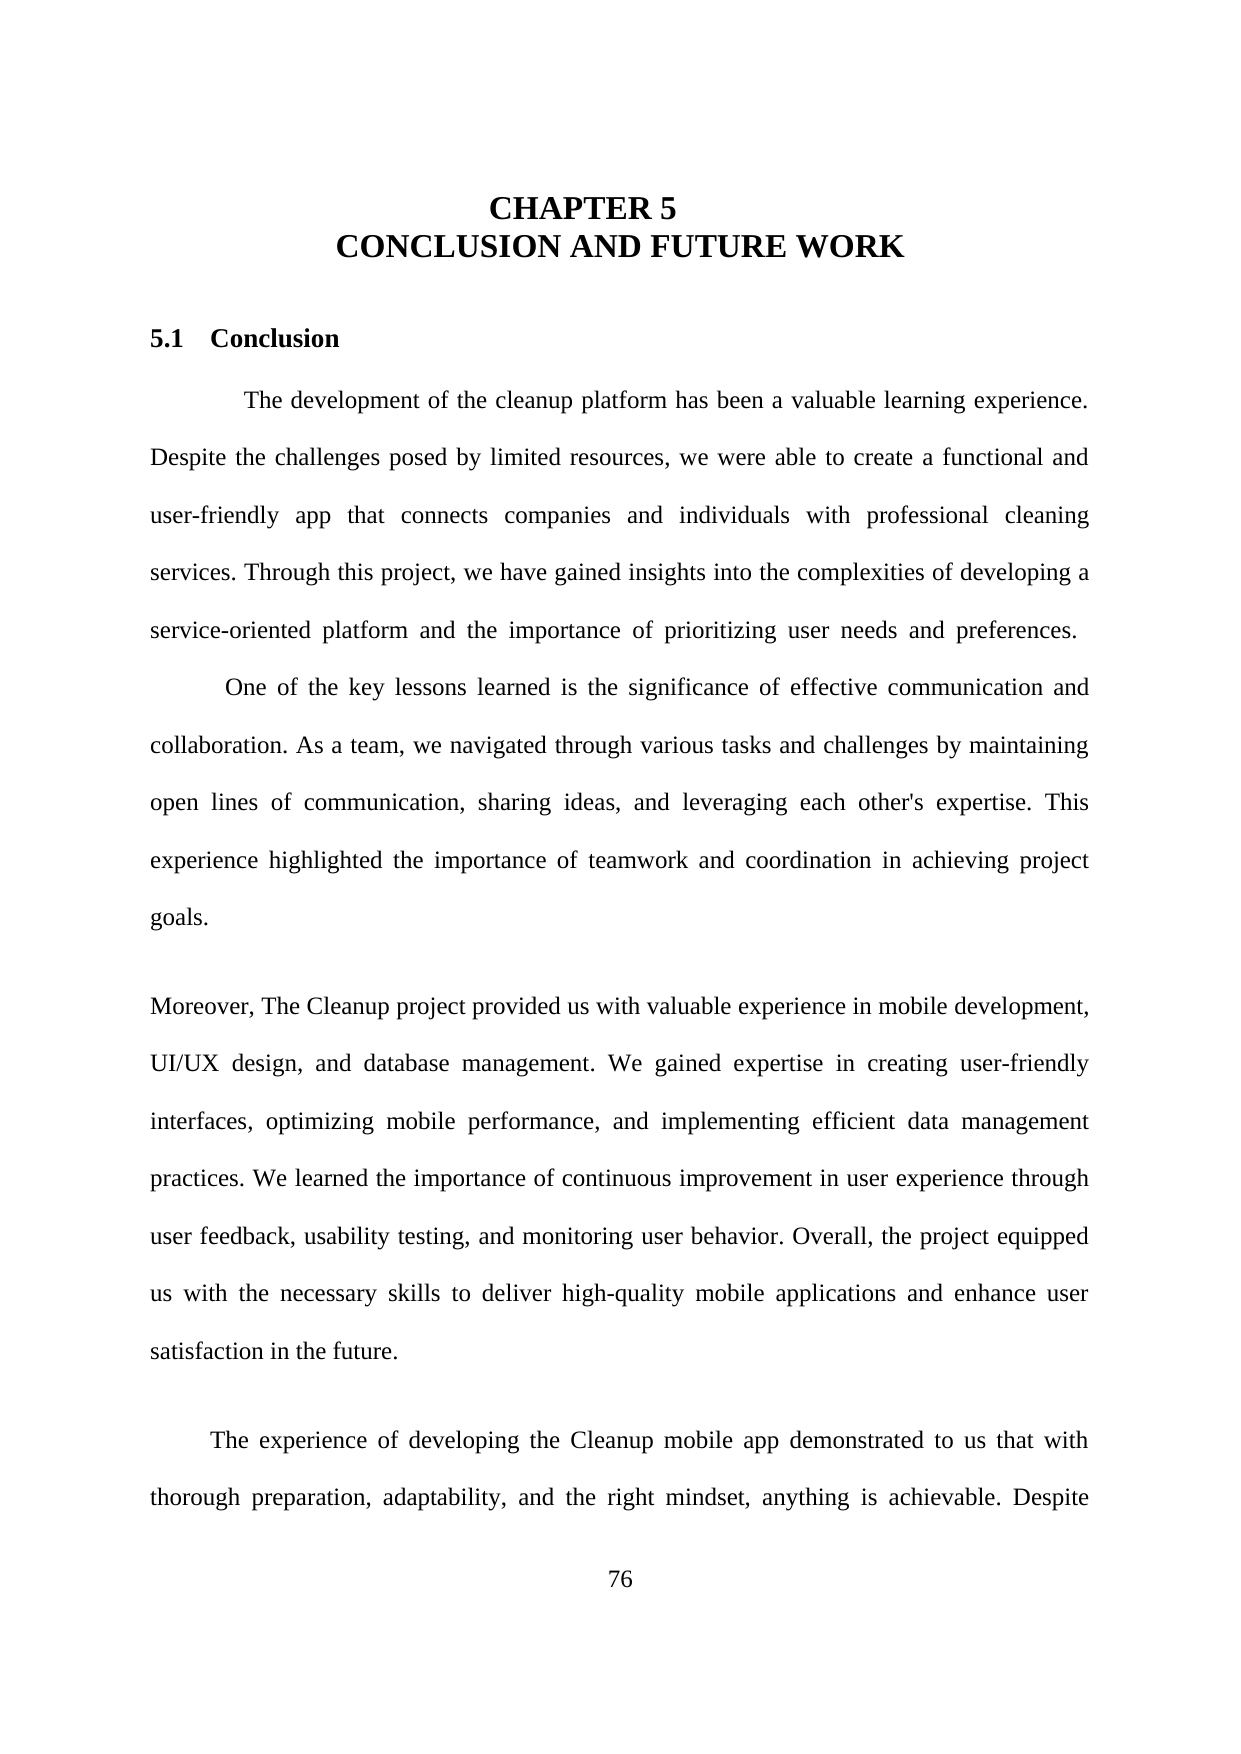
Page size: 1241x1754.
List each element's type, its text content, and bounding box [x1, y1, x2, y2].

text The development of the cleanup platform has been a valuable learning experience. Despite the challenges posed by limited resources, we were able to create a functional and user-friendly app that connects companies and individuals with professional cleaning services. Through this project, we have gained insights into the complexities of developing a service-oriented platform and the importance of prioritizing user needs and preferences. One of the key lessons learned is the significance of effective communication and collaboration. As a team, we navigated through various tasks and challenges by maintaining open lines of communication, sharing ideas, and leveraging each other's expertise. This experience highlighted the importance of teamwork and coordination in achieving project goals. [150, 385, 1090, 931]
subtitle Conclusion and Future Work [150, 188, 1090, 265]
subtitle Conclusion [150, 322, 1090, 354]
text Moreover, The Cleanup project provided us with valuable experience in mobile development, UI/UX design, and database management. We gained expertise in creating user-friendly interfaces, optimizing mobile performance, and implementing efficient data management practices. We learned the importance of continuous improvement in user experience through user feedback, usability testing, and monitoring user behavior. Overall, the project equipped us with the necessary skills to deliver high-quality mobile applications and enhance user satisfaction in the future. [150, 991, 1090, 1365]
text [150, 1425, 1090, 1511]
